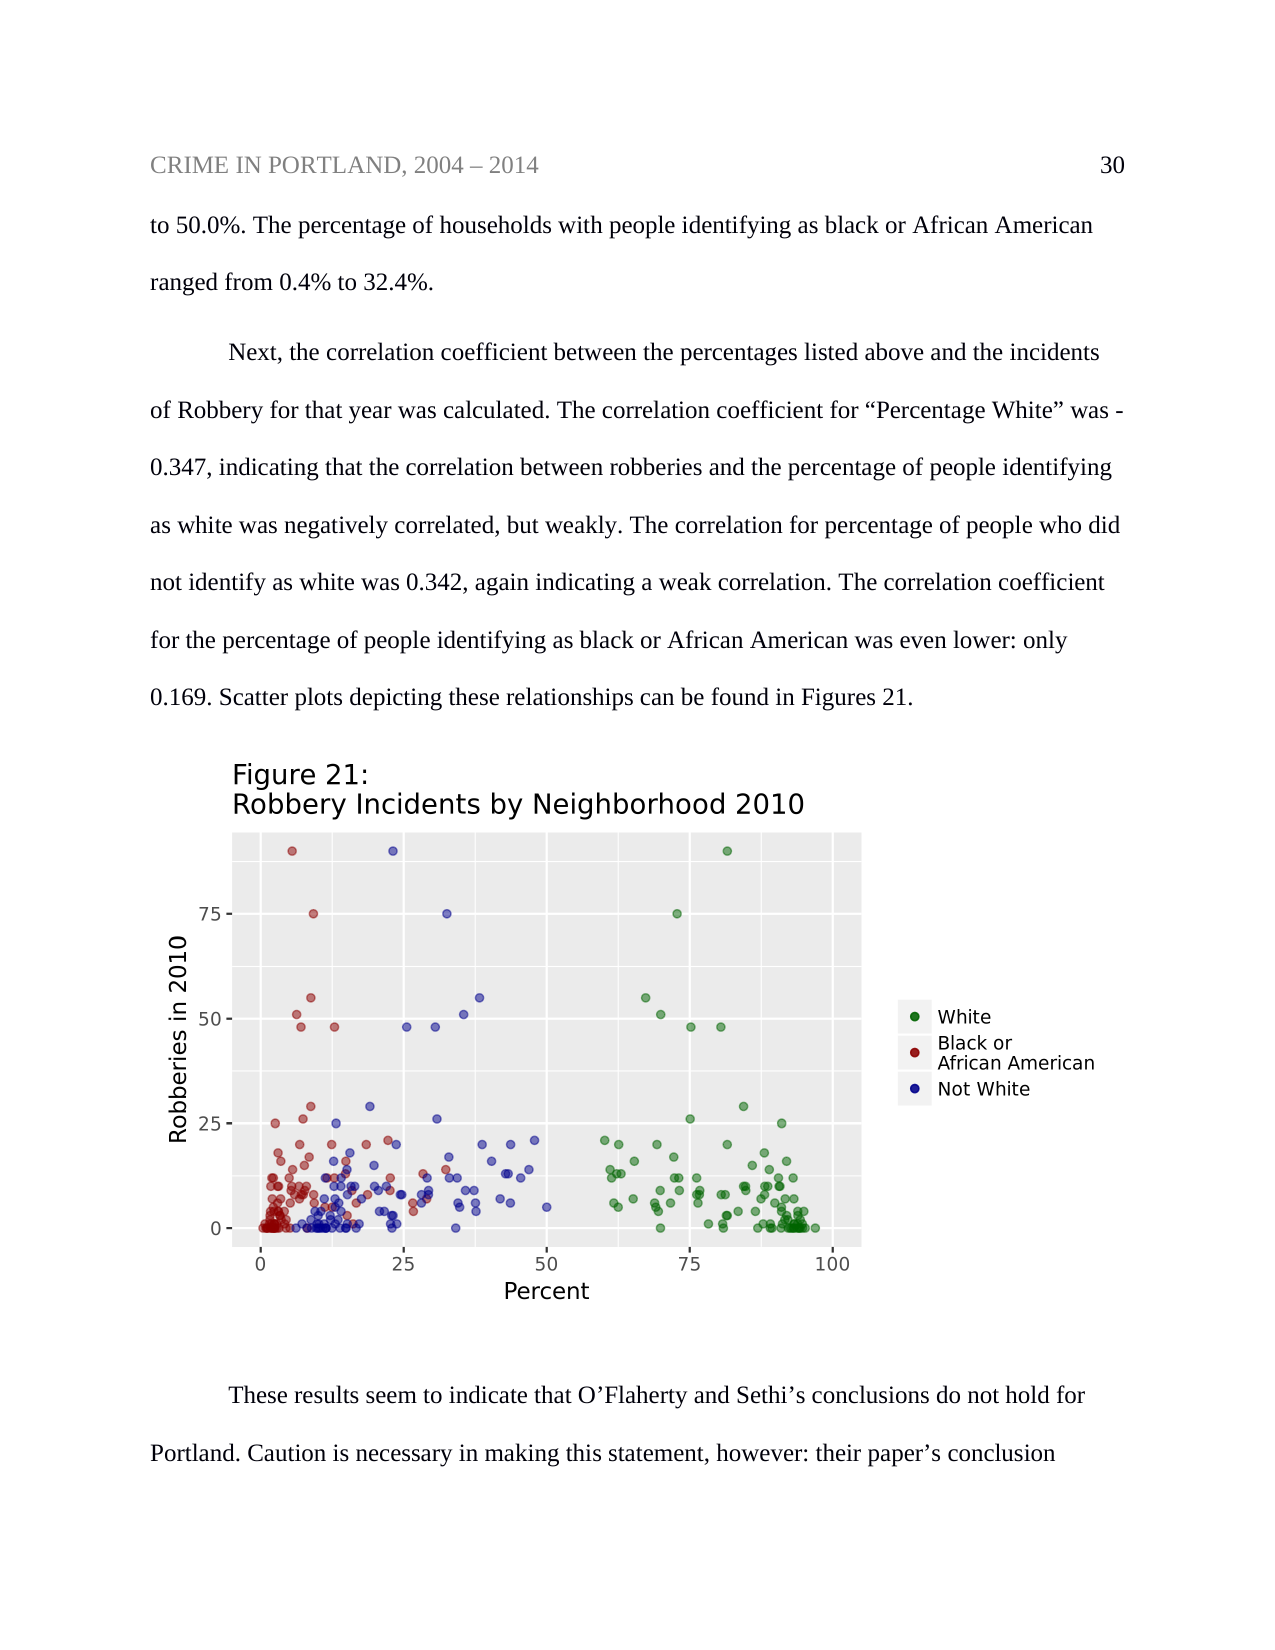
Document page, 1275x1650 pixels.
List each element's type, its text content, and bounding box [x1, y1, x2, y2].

picture [157, 752, 1118, 1311]
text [150, 752, 1125, 1466]
text Next, the correlation coefficient between the percentages listed above and the incidents of Robbery for that year was calculated. The correlation coefficient for “Percentage White” was -0.347, indicating that the correlation between robberies and the percentage of people identifying as white was negatively correlated, but weakly. The correlation for percentage of people who did not identify as white was 0.342, again indicating a weak correlation. The correlation coefficient for the percentage of people identifying as black or African American was even lower: only 0.169. Scatter plots depicting these relationships can be found in Figures 21. [150, 337, 1125, 711]
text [150, 210, 1125, 296]
